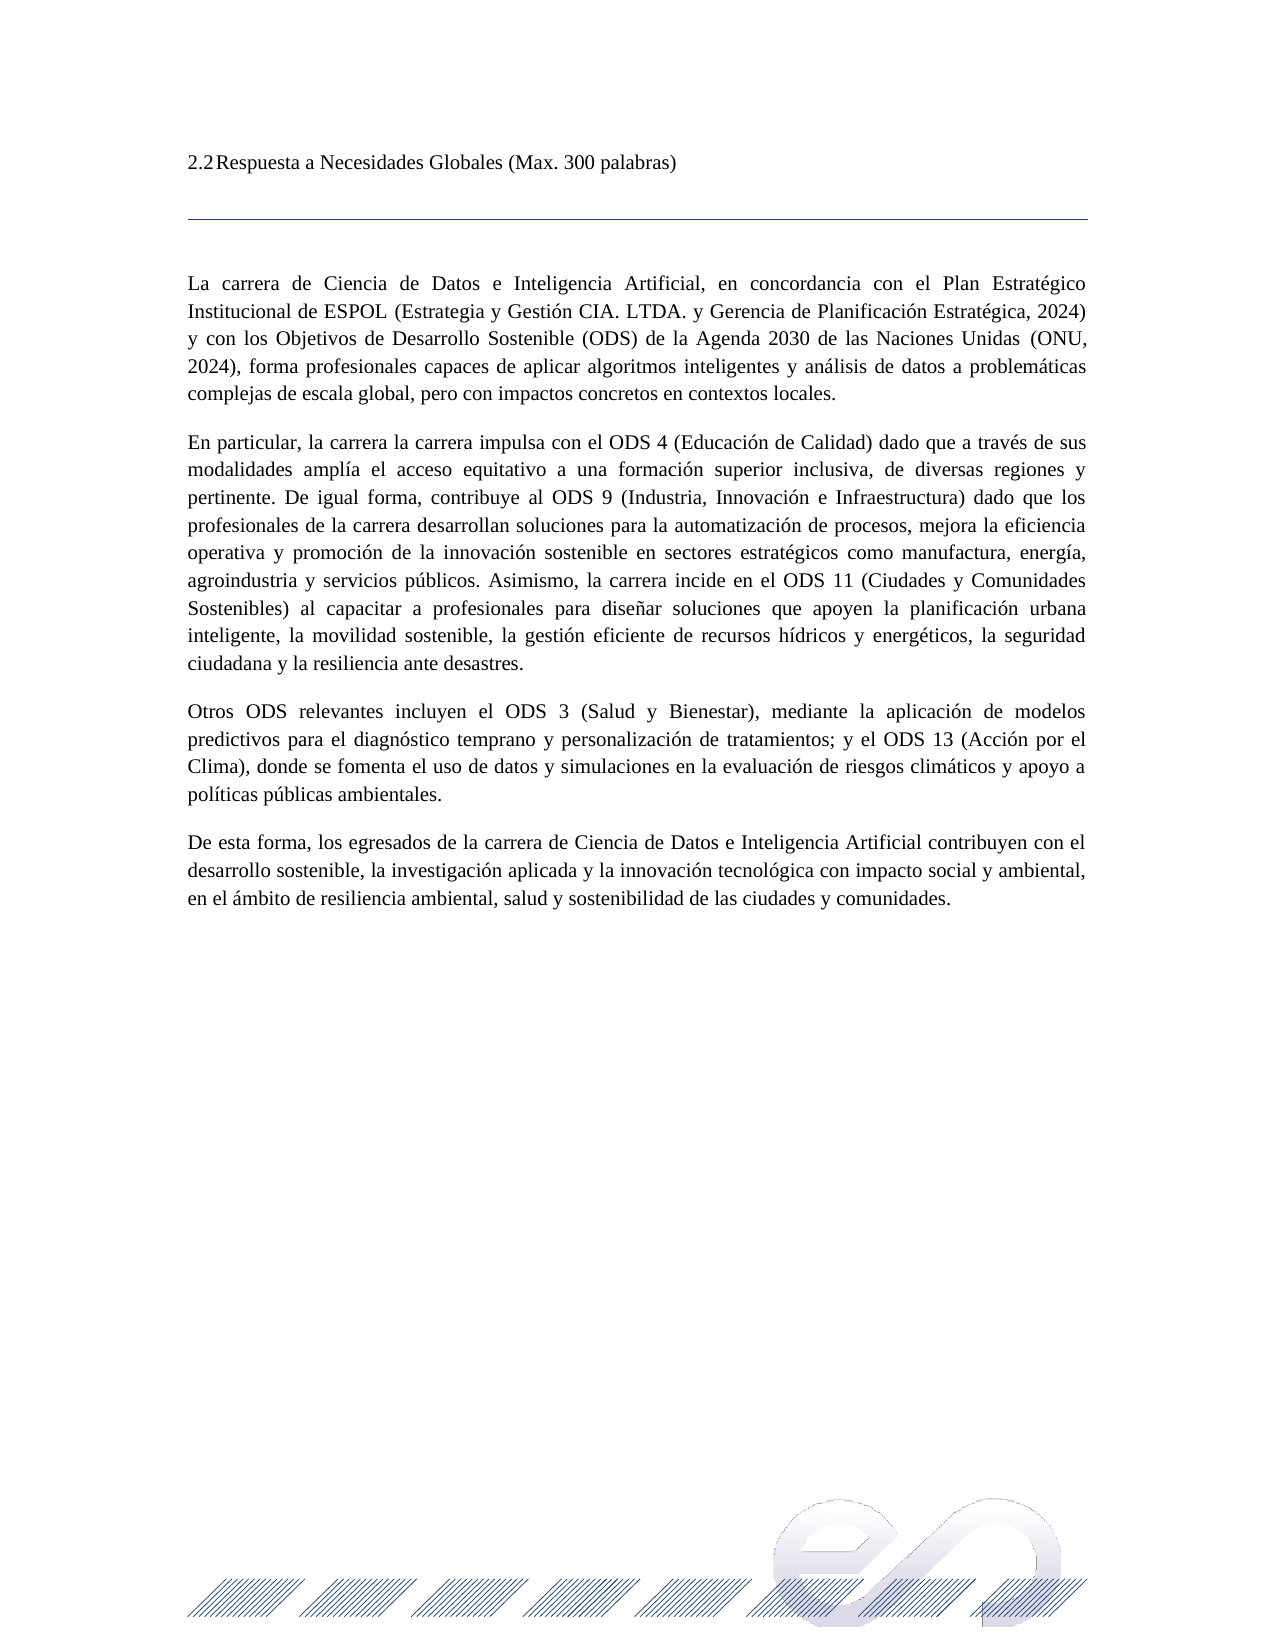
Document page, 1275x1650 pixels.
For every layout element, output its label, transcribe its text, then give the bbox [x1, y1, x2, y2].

text Otros ODS relevantes incluyen el ODS 3 (Salud y Bienestar), mediante la aplicación de modelos predictivos para el diagnóstico temprano y personalización de tratamientos; y el ODS 13 (Acción por el Clima), donde se fomenta el uso de datos y simulaciones en la evaluación de riesgos climáticos y apoyo a políticas públicas ambientales. [187, 699, 1087, 806]
picture [772, 1496, 1061, 1627]
text En particular, la carrera la carrera impulsa con el ODS 4 (Educación de Calidad) dado que a través de sus modalidades amplía el acceso equitativo a una formación superior inclusiva, de diversas regiones y pertinente. De igual forma, contribuye al ODS 9 (Industria, Innovación e Infraestructura) dado que los profesionales de la carrera desarrollan soluciones para la automatización de procesos, mejora la eficiencia operativa y promoción de la innovación sostenible en sectores estratégicos como manufactura, energía, agroindustria y servicios públicos. Asimismo, la carrera incide en el ODS 11 (Ciudades y Comunidades Sostenibles) al capacitar a profesionales para diseñar soluciones que apoyen la planificación urbana inteligente, la movilidad sostenible, la gestión eficiente de recursos hídricos y energéticos, la seguridad ciudadana y la resiliencia ante desastres. [187, 430, 1087, 675]
list Respuesta a Necesidades Globales (Max. 300 palabras) [187, 150, 1087, 174]
text De esta forma, los egresados de la carrera de Ciencia de Datos e Inteligencia Artificial contribuyen con el desarrollo sostenible, la investigación aplicada y la innovación tecnológica con impacto social y ambiental, en el ámbito de resiliencia ambiental, salud y sostenibilidad de las ciudades y comunidades. [187, 830, 1087, 909]
text La carrera de Ciencia de Datos e Inteligencia Artificial, en concordancia con el Plan Estratégico Institucional de ESPOL y con los Objetivos de Desarrollo Sostenible (ODS) de la Agenda 2030 de las Naciones Unidas , forma profesionales capaces de aplicar algoritmos inteligentes y análisis de datos a problemáticas complejas de escala global, pero con impactos concretos en contextos locales. [187, 271, 1087, 405]
